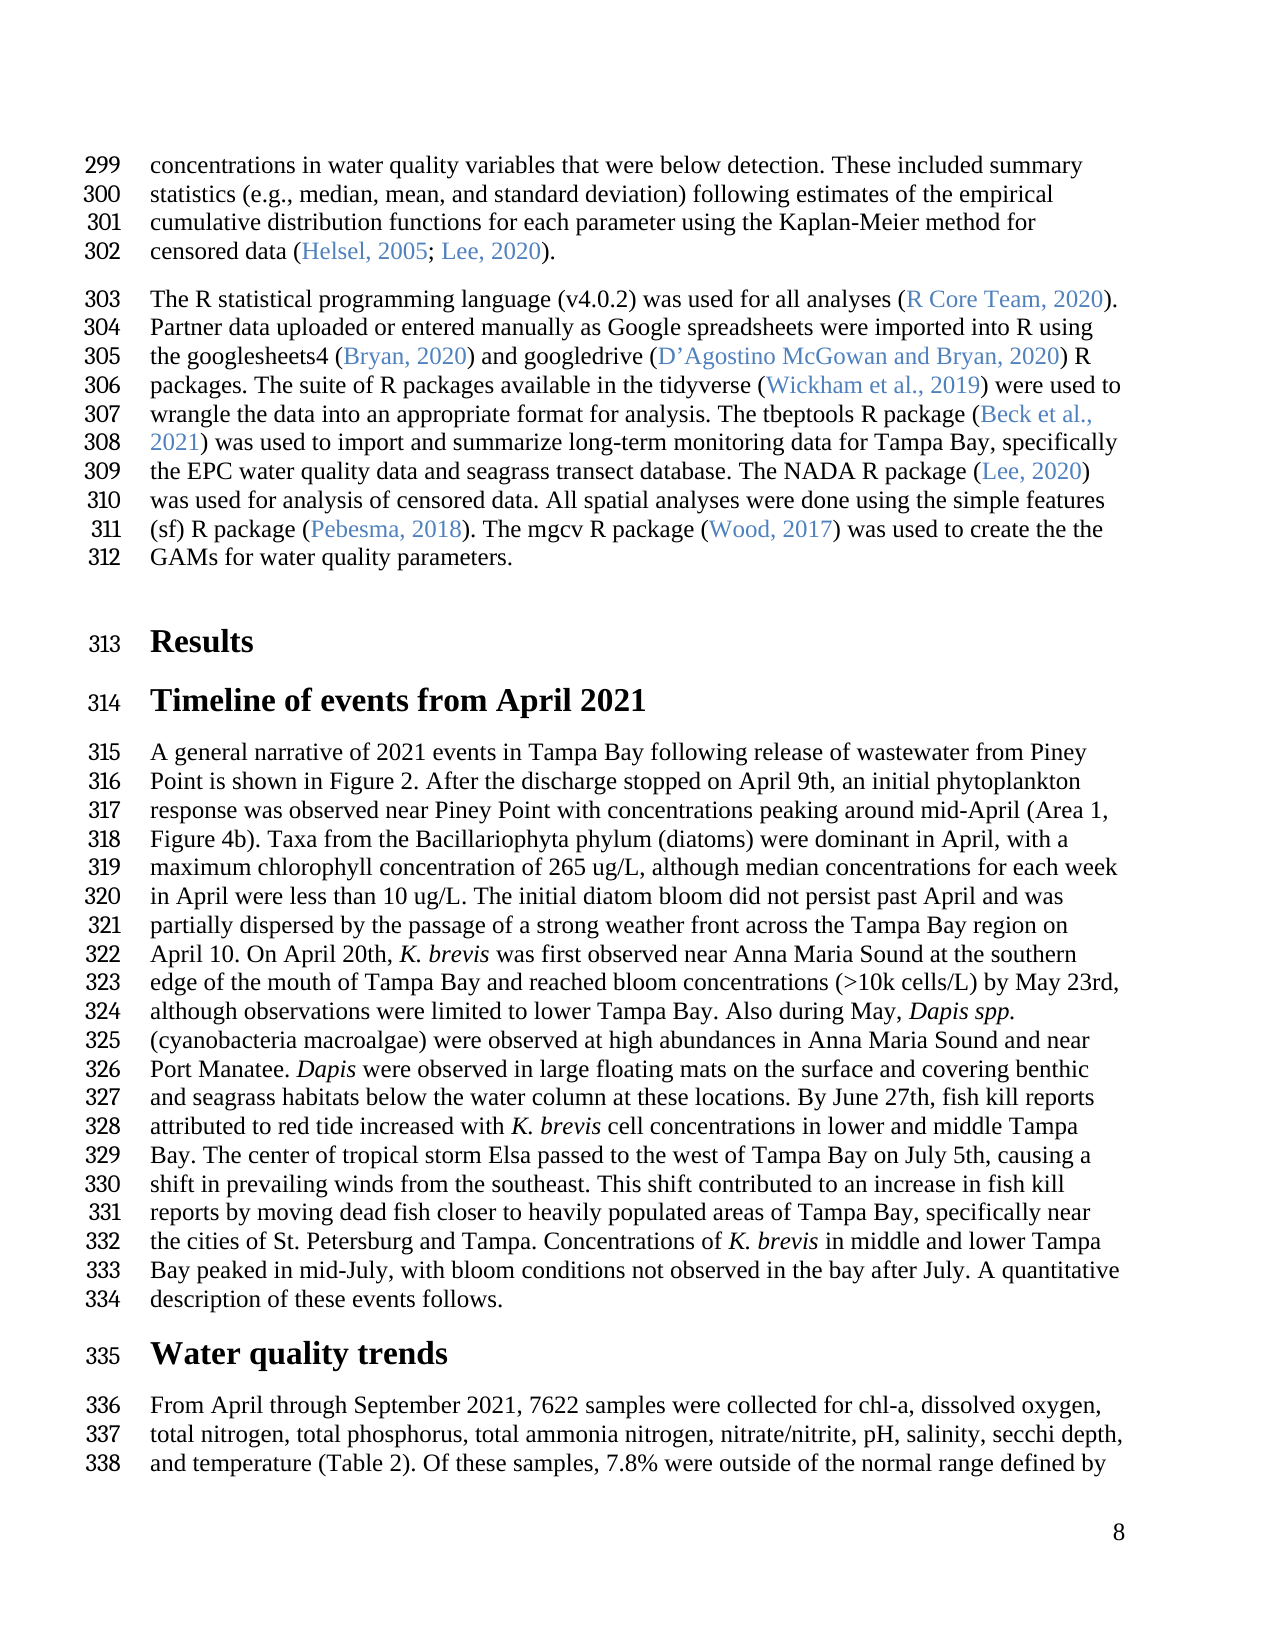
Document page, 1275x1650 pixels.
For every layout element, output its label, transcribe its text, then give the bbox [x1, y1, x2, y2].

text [150, 150, 1125, 265]
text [150, 1390, 1125, 1477]
text The R statistical programming language (v4.0.2) was used for all analyses (R Core Team, 2020). Partner data uploaded or entered manually as Google spreadsheets were imported into R using the googlesheets4 (Bryan, 2020) and googledrive (D’Agostino McGowan and Bryan, 2020) R packages. The suite of R packages available in the tidyverse (Wickham et al., 2019) were used to wrangle the data into an appropriate format for analysis. The tbeptools R package (Beck et al., 2021) was used to import and summarize long-term monitoring data for Tampa Bay, specifically the EPC water quality data and seagrass transect database. The NADA R package (Lee, 2020) was used for analysis of censored data. All spatial analyses were done using the simple features (sf) R package (Pebesma, 2018). The mgcv R package (Wood, 2017) was used to create the the GAMs for water quality parameters. [150, 284, 1125, 571]
subtitle Water quality trends [150, 1333, 1125, 1372]
subtitle Results [150, 621, 1125, 659]
text A general narrative of 2021 events in Tampa Bay following release of wastewater from Piney Point is shown in Figure 2. After the discharge stopped on April 9th, an initial phytoplankton response was observed near Piney Point with concentrations peaking around mid-April (Area 1, Figure 4b). Taxa from the Bacillariophyta phylum (diatoms) were dominant in April, with a maximum chlorophyll concentration of 265 ug/L, although median concentrations for each week in April were less than 10 ug/L. The initial diatom bloom did not persist past April and was partially dispersed by the passage of a strong weather front across the Tampa Bay region on April 10. On April 20th, K. brevis was first observed near Anna Maria Sound at the southern edge of the mouth of Tampa Bay and reached bloom concentrations (>10k cells/L) by May 23rd, although observations were limited to lower Tampa Bay. Also during May, Dapis spp. (cyanobacteria macroalgae) were observed at high abundances in Anna Maria Sound and near Port Manatee. Dapis were observed in large floating mats on the surface and covering benthic and seagrass habitats below the water column at these locations. By June 27th, fish kill reports attributed to red tide increased with K. brevis cell concentrations in lower and middle Tampa Bay. The center of tropical storm Elsa passed to the west of Tampa Bay on July 5th, causing a shift in prevailing winds from the southeast. This shift contributed to an increase in fish kill reports by moving dead fish closer to heavily populated areas of Tampa Bay, specifically near the cities of St. Petersburg and Tampa. Concentrations of K. brevis in middle and lower Tampa Bay peaked in mid-July, with bloom conditions not observed in the bay after July. A quantitative description of these events follows. [150, 737, 1125, 1312]
subtitle Timeline of events from April 2021 [150, 680, 1125, 719]
